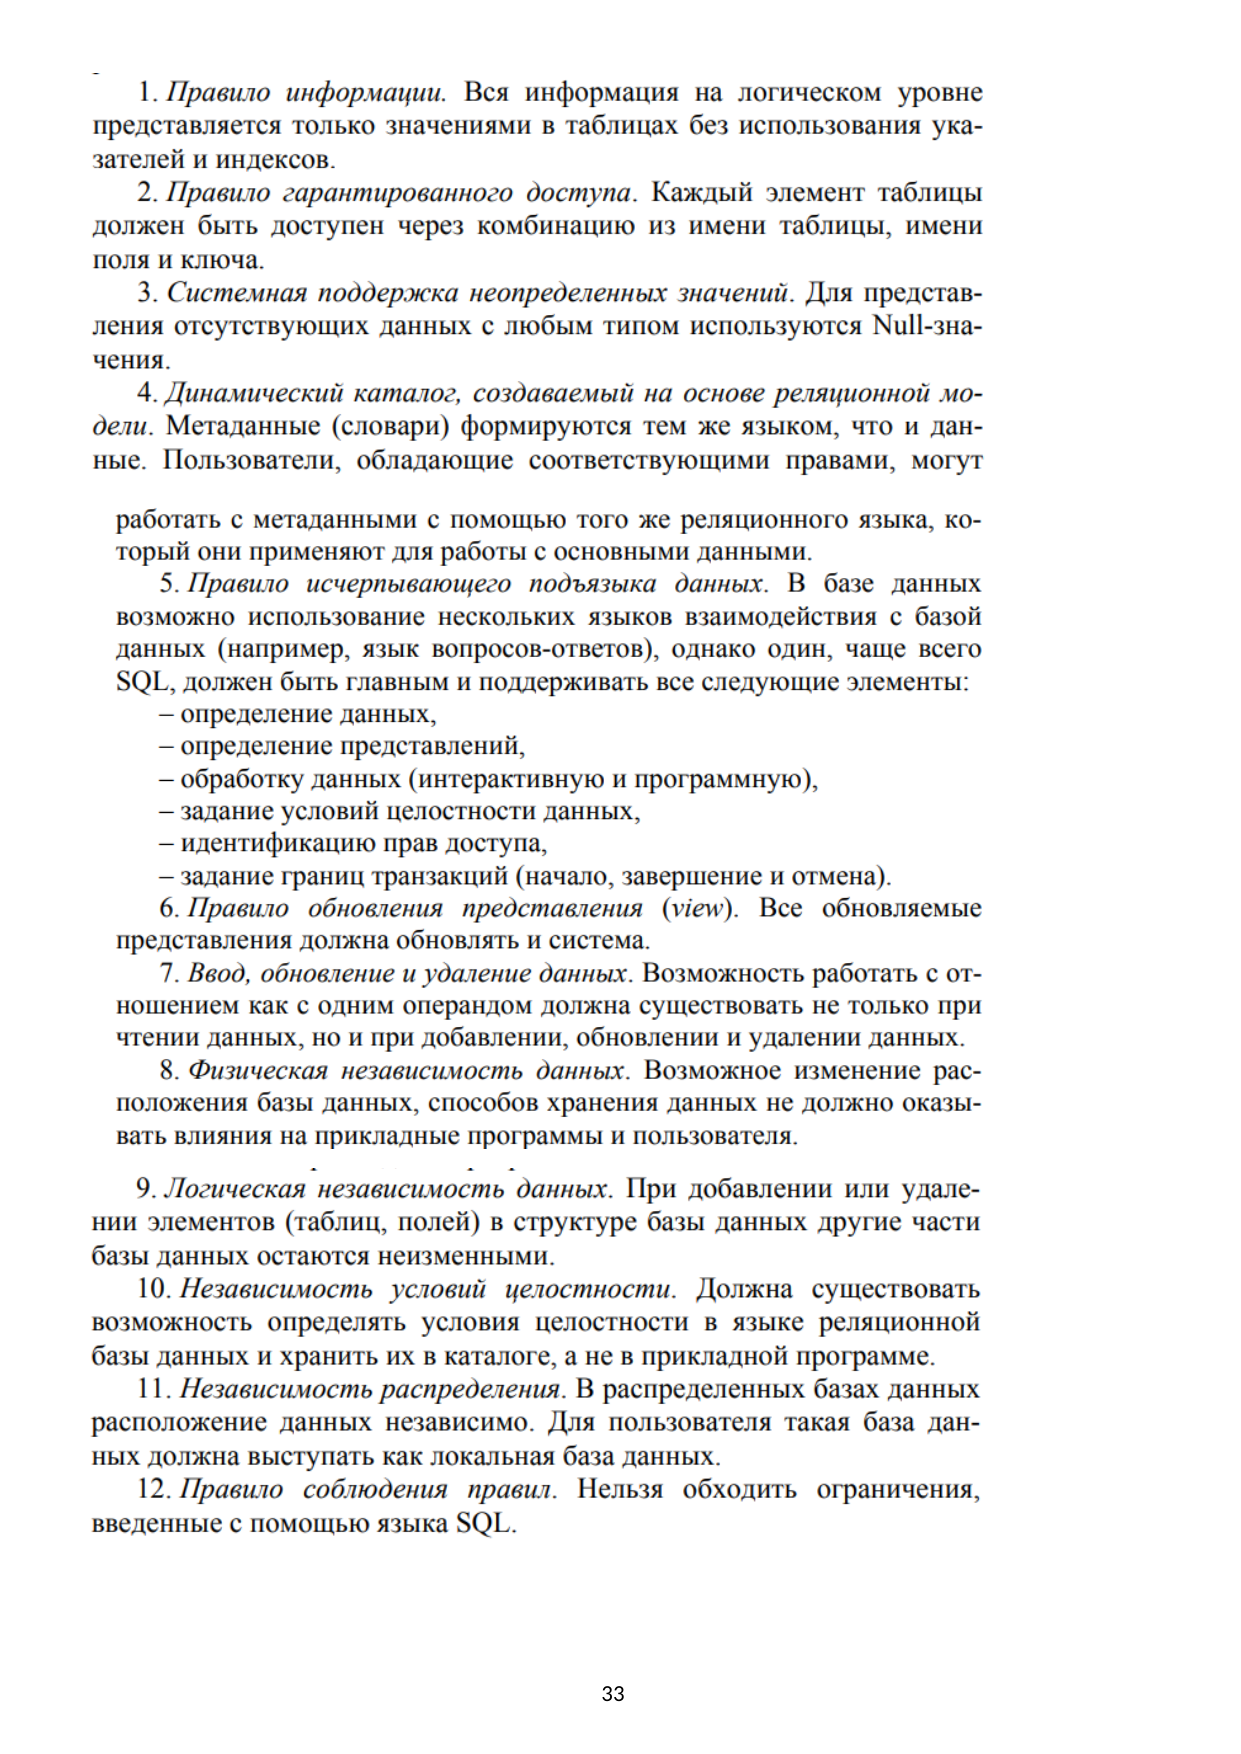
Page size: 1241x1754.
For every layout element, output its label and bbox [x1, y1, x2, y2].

picture [88, 73, 988, 484]
picture [88, 502, 988, 1149]
picture [88, 1168, 988, 1546]
